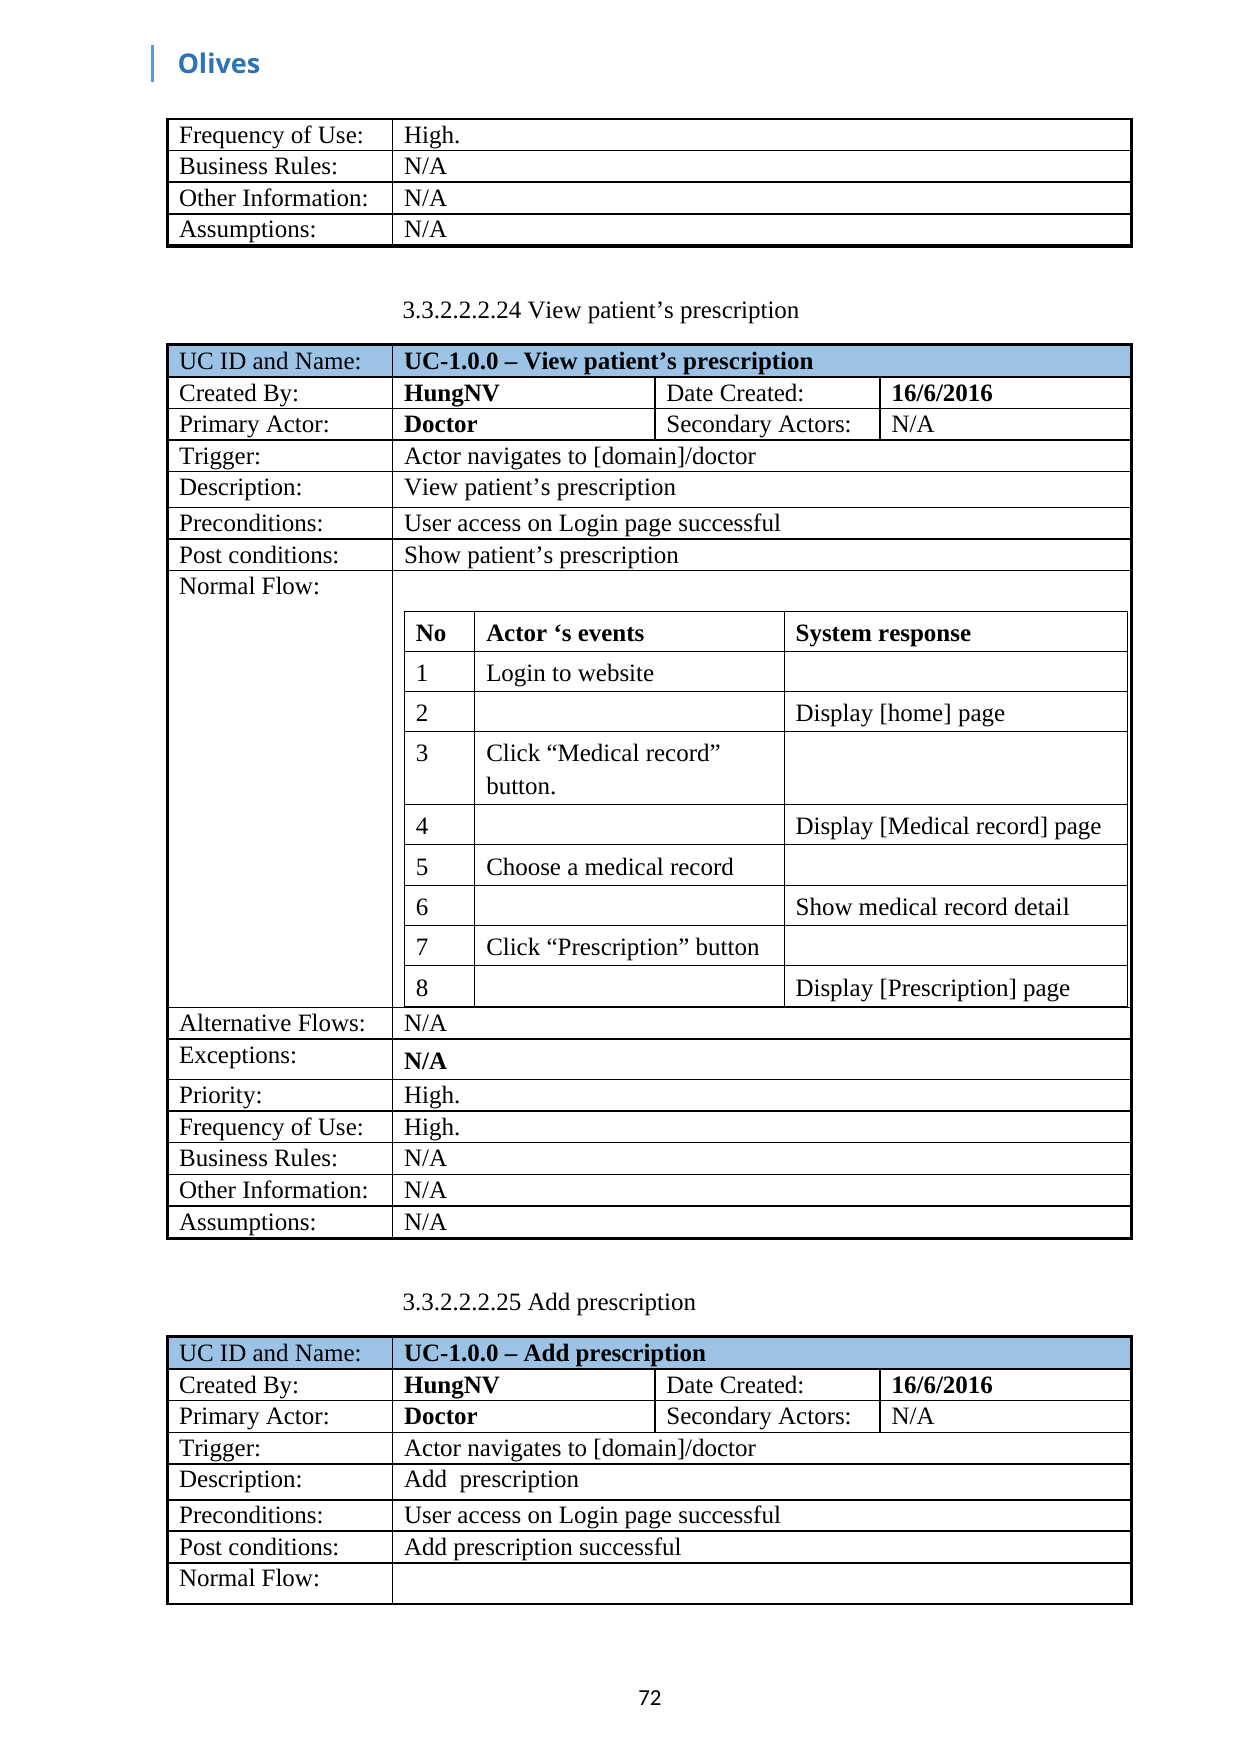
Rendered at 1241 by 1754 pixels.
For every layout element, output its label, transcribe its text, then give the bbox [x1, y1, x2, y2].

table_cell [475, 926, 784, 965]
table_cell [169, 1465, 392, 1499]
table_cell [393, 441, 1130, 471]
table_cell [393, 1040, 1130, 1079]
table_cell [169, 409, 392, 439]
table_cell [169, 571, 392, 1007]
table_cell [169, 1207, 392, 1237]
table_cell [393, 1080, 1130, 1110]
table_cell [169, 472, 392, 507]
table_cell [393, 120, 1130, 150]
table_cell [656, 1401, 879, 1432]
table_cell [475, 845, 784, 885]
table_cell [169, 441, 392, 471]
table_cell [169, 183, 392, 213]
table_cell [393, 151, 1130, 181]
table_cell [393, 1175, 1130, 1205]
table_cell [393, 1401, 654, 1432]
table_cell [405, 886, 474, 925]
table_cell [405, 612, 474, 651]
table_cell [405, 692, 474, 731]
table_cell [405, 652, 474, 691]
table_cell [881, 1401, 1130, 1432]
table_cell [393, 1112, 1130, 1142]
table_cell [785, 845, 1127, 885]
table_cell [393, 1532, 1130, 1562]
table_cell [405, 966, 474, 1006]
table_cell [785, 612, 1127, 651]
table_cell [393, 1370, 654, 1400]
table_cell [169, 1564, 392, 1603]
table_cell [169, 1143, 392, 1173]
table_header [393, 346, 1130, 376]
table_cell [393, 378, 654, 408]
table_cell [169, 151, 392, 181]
text 3.3.2.2.2.25 Add prescription [327, 1287, 1122, 1316]
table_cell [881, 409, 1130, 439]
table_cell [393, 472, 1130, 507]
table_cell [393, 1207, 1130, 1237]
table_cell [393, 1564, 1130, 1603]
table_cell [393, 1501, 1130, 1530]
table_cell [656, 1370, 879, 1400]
text 3.3.2.2.2.24 View patient’s prescription [327, 295, 1122, 324]
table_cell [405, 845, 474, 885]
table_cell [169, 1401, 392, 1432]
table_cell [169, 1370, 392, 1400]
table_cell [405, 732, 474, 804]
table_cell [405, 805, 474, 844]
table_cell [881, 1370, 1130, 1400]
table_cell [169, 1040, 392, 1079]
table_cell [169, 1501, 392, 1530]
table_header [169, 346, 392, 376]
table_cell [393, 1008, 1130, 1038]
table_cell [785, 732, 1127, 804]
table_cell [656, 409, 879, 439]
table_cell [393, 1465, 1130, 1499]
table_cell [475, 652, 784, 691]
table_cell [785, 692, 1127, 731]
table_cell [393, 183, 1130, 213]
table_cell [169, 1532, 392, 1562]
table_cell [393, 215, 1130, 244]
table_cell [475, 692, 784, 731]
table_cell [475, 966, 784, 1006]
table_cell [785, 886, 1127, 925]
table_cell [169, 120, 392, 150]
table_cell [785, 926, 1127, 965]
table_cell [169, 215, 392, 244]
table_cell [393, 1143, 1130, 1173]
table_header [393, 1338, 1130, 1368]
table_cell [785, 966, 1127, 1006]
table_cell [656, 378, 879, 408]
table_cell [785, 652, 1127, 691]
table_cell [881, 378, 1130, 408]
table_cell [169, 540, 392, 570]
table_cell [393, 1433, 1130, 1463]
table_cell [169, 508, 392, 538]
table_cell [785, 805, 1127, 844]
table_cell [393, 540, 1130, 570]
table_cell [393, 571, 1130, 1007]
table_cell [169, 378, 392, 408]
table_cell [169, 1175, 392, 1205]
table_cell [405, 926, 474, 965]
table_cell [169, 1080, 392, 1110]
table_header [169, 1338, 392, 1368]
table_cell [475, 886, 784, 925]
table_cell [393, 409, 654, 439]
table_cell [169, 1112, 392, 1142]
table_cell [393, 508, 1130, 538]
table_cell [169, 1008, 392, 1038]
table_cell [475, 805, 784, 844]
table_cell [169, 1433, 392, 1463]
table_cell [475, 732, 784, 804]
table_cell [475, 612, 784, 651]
